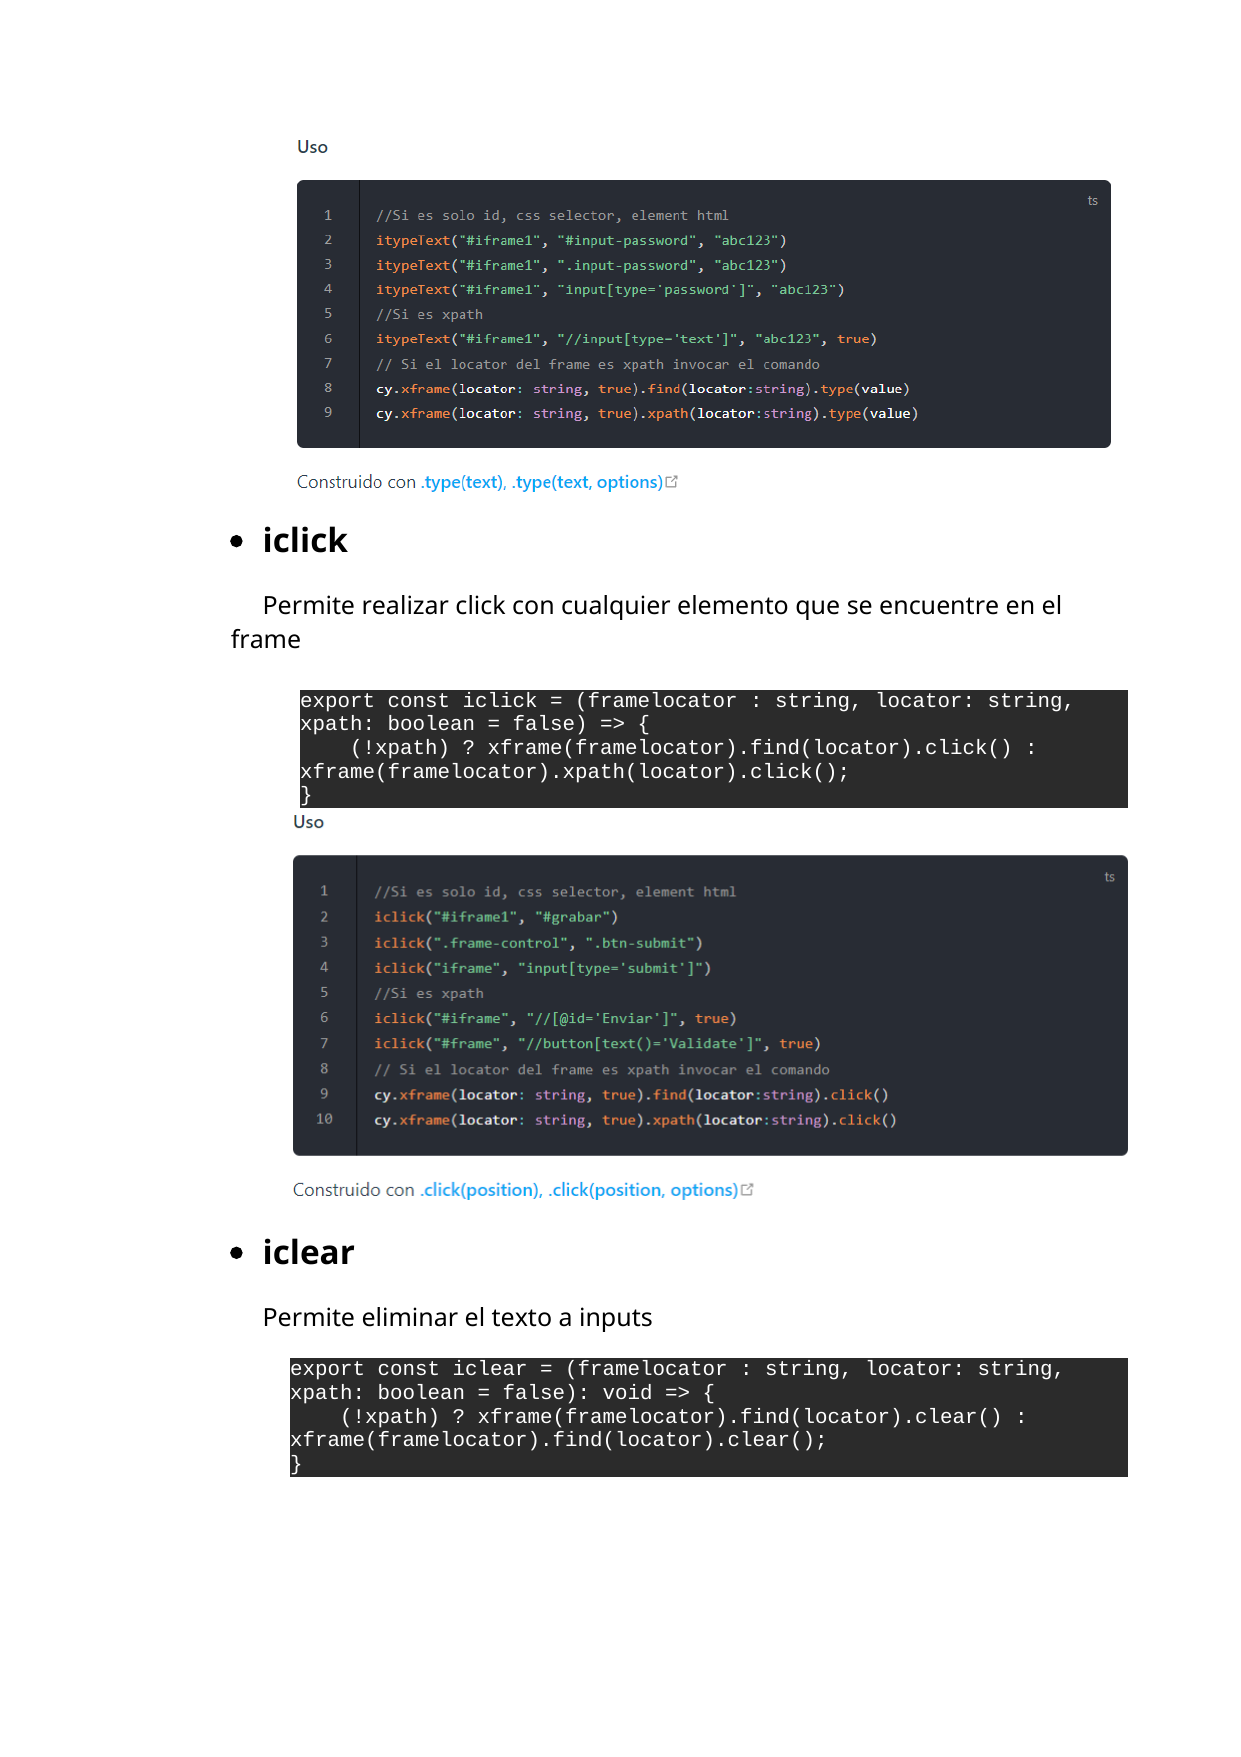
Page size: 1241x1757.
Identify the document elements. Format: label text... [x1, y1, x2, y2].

list iclear [231, 1229, 1128, 1274]
picture [289, 132, 1112, 493]
list iclick [231, 517, 1128, 563]
picture [434, 481, 441, 493]
text export const iclear = (framelocator : string, locator: string, xpath: boolean = false): void => { [290, 1358, 1128, 1406]
picture [526, 482, 532, 493]
text } [290, 1453, 1128, 1477]
list Permite eliminar el texto a inputs [231, 1299, 1128, 1333]
list Permite realizar click con cualquier elemento que se encuentre en el frame [231, 588, 1128, 656]
text export const iclick = (framelocator : string, locator: string, xpath: boolean = false) => { [300, 690, 1128, 737]
text (!xpath) ? xframe(framelocator).find(locator).clear() : xframe(framelocator).find(locator).clear(); [290, 1406, 1128, 1453]
text } [300, 784, 1128, 808]
text (!xpath) ? xframe(framelocator).find(locator).click() : xframe(framelocator).xpath(locator).click(); [300, 737, 1128, 784]
picture [289, 808, 1132, 1204]
